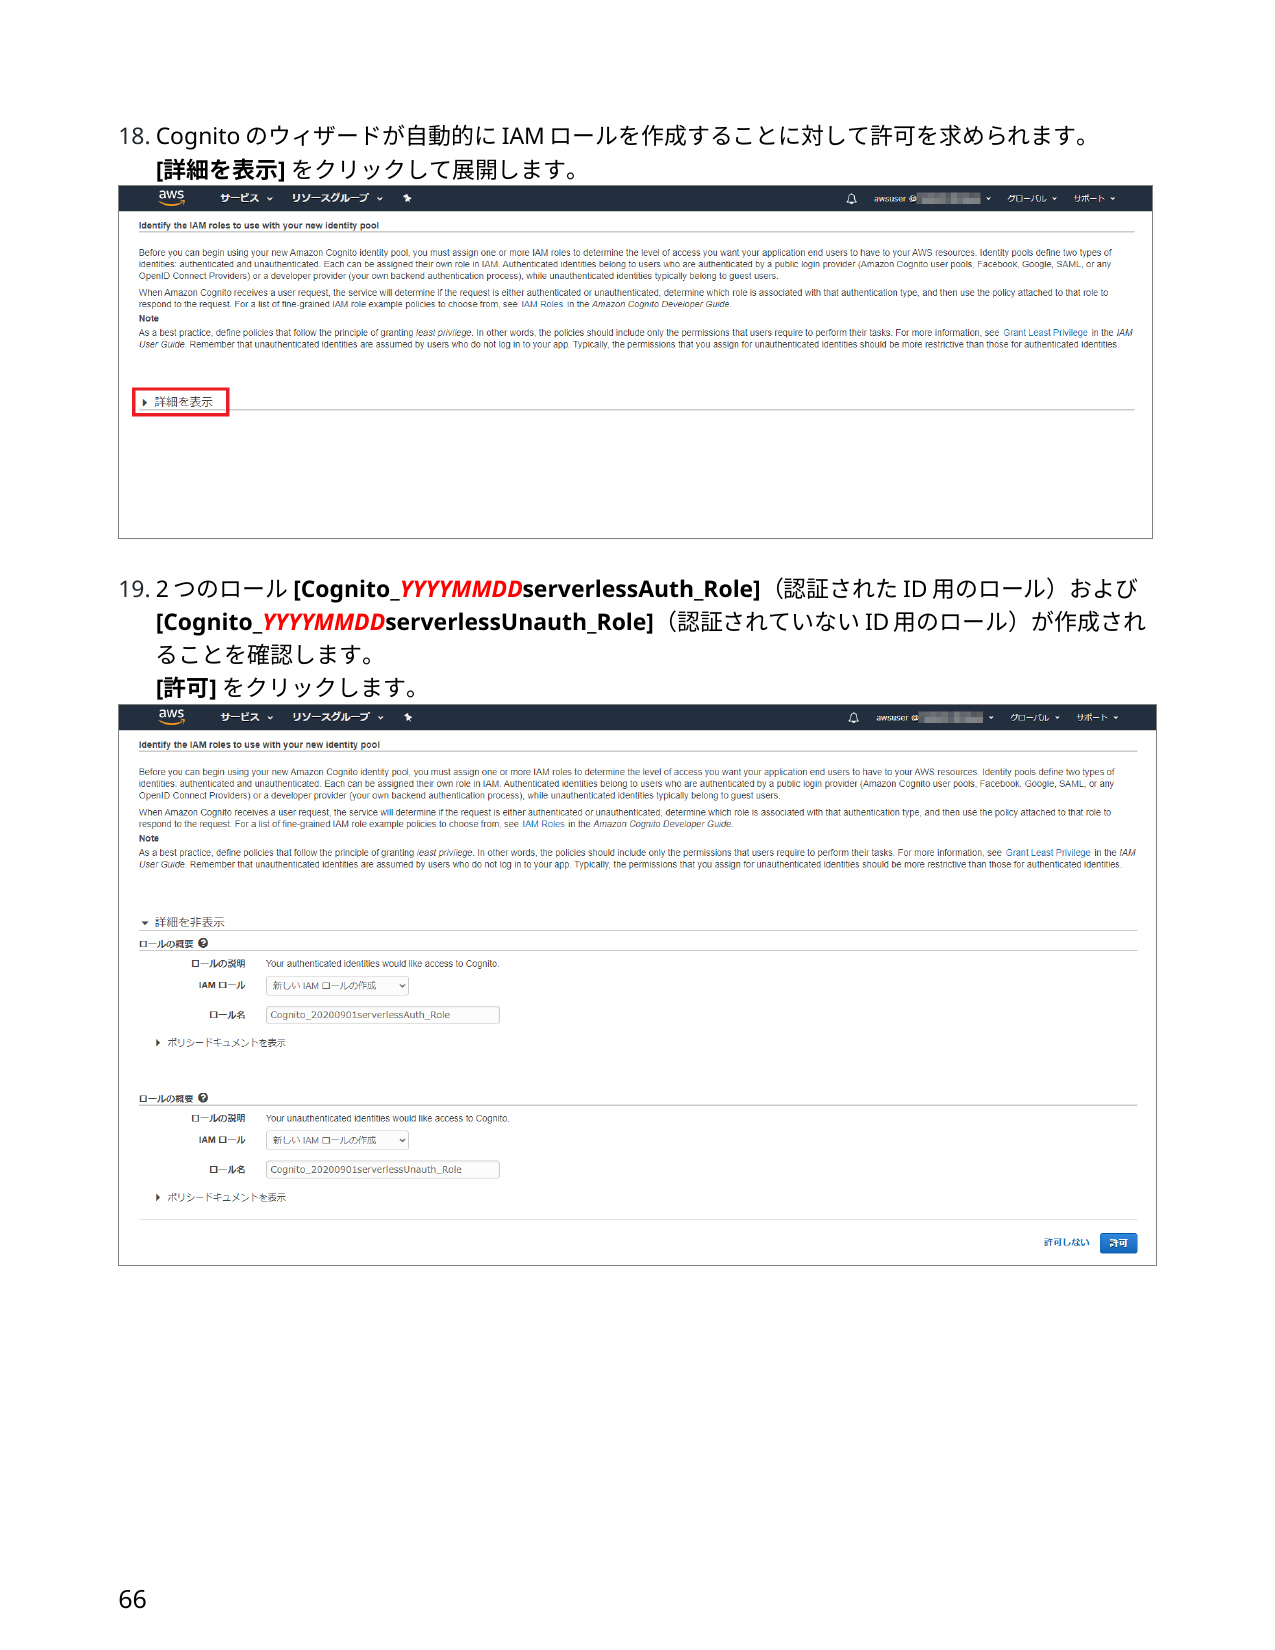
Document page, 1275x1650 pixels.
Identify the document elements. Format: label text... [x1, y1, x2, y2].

picture [119, 705, 1156, 1265]
list [詳細を表示] をクリックして展開します。 [156, 151, 1157, 185]
list Cognitoのウィザードが自動的にIAMロールを作成することに対して許可を求められます。 [118, 118, 1157, 151]
picture [119, 186, 1152, 538]
list [許可] をクリックします。 [156, 670, 1157, 704]
list 2つのロール [Cognito_YYYYMMDDserverlessAuth_Role]（認証されたID用のロール）および [Cognito_YYYYMMDDserverlessUnauth_Role]（認証されていないID用のロール）が作成されることを確認します。 [118, 570, 1157, 670]
